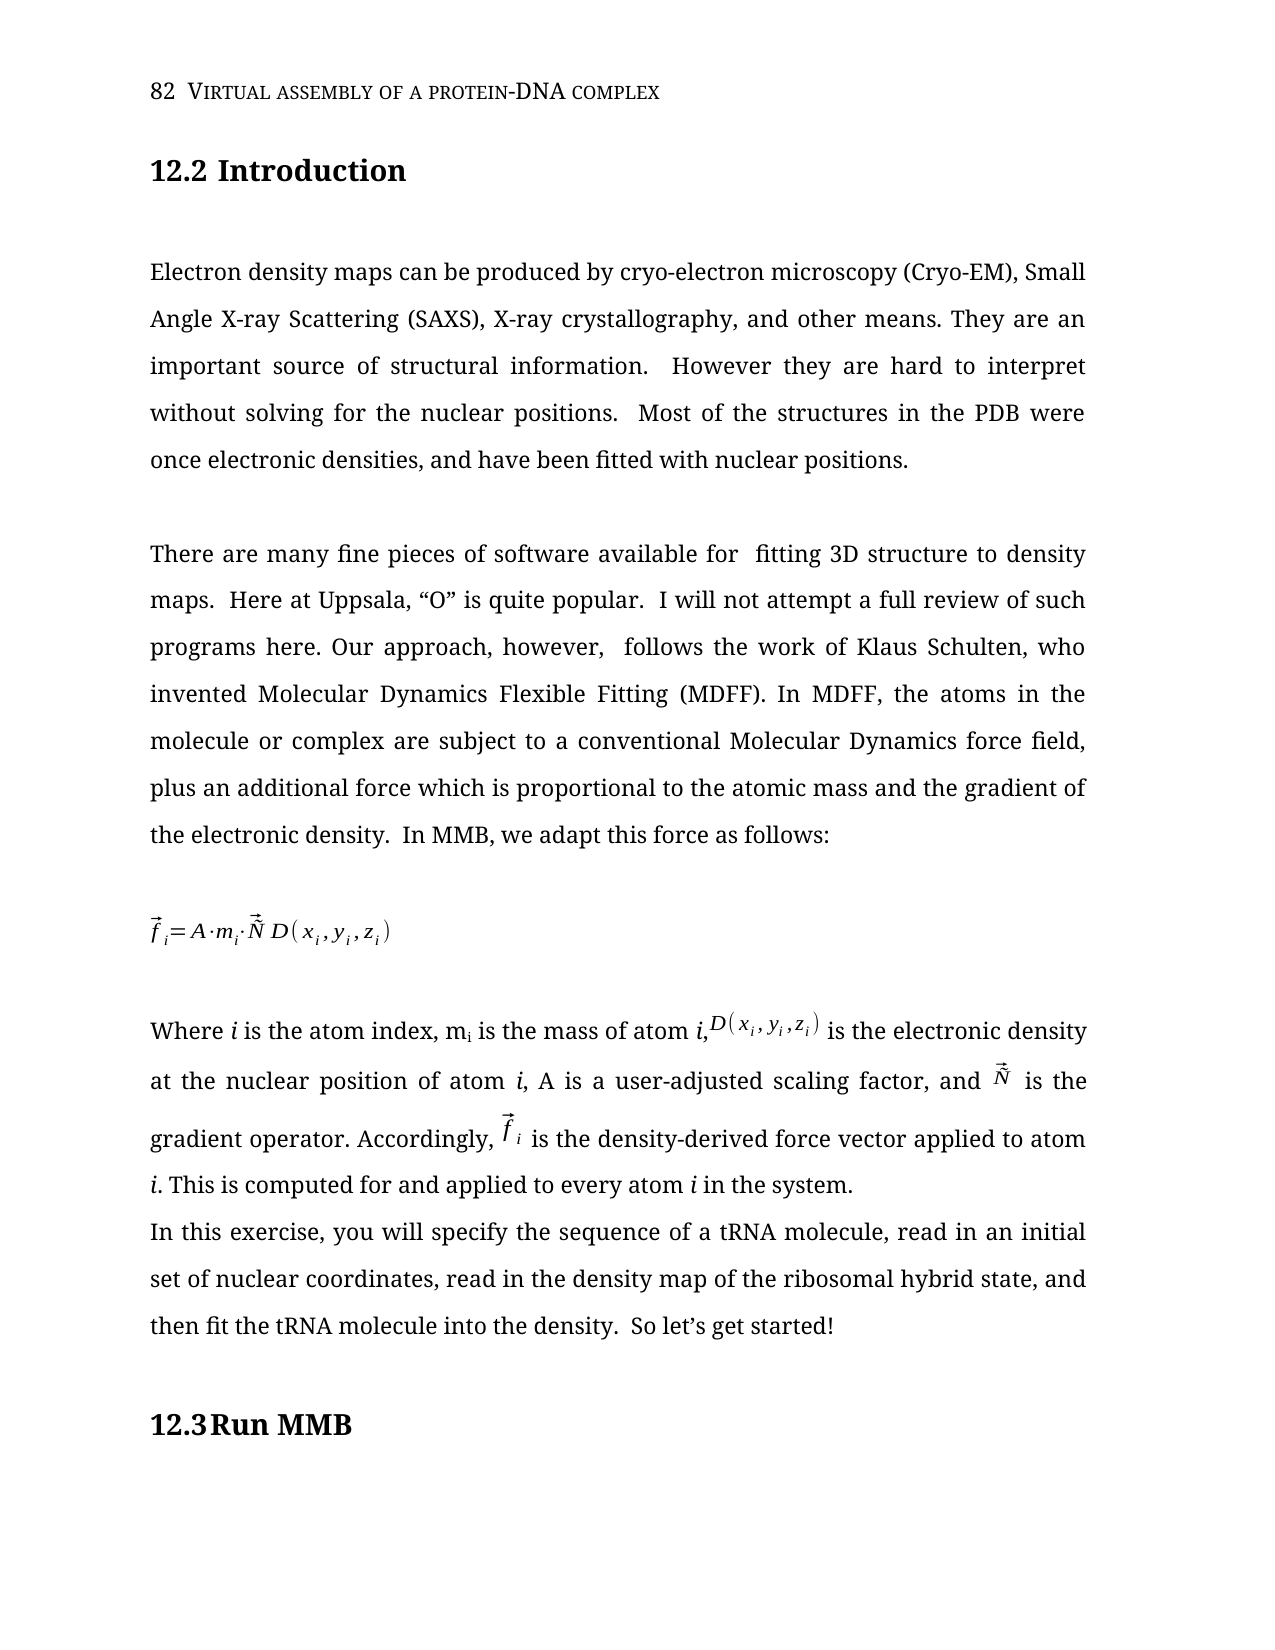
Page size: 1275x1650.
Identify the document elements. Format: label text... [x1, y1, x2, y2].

subtitle Introduction [150, 150, 1087, 190]
text Electron density maps can be produced by cryo-electron microscopy (Cryo-EM), Small Angle X-ray Scattering (SAXS), X-ray crystallography, and other means. They are an important source of structural information. However they are hard to interpret without solving for the nuclear positions. Most of the structures in the PDB were once electronic densities, and have been fitted with nuclear positions. [150, 256, 1087, 475]
text Where i is the atom index, mi is the mass of atom i, is the electronic density at the nuclear position of atom i, A is a user-adjusted scaling factor, and is the gradient operator. Accordingly, is the density-derived force vector applied to atom i. This is computed for and applied to every atom i in the system. [150, 1011, 1087, 1201]
text In this exercise, you will specify the sequence of a tRNA molecule, read in an initial set of nuclear coordinates, read in the density map of the ribosomal hybrid state, and then fit the tRNA molecule into the density. So let’s get started! [150, 1216, 1087, 1341]
text There are many fine pieces of software available for fitting 3D structure to density maps. Here at Uppsala, “O” is quite popular. I will not attempt a full review of such programs here. Our approach, however, follows the work of Klaus Schulten, who invented Molecular Dynamics Flexible Fitting (MDFF). In MDFF, the atoms in the molecule or complex are subject to a conventional Molecular Dynamics force field, plus an additional force which is proportional to the atomic mass and the gradient of the electronic density. In MMB, we adapt this force as follows: [150, 538, 1087, 850]
subtitle Run MMB [150, 1404, 1087, 1443]
